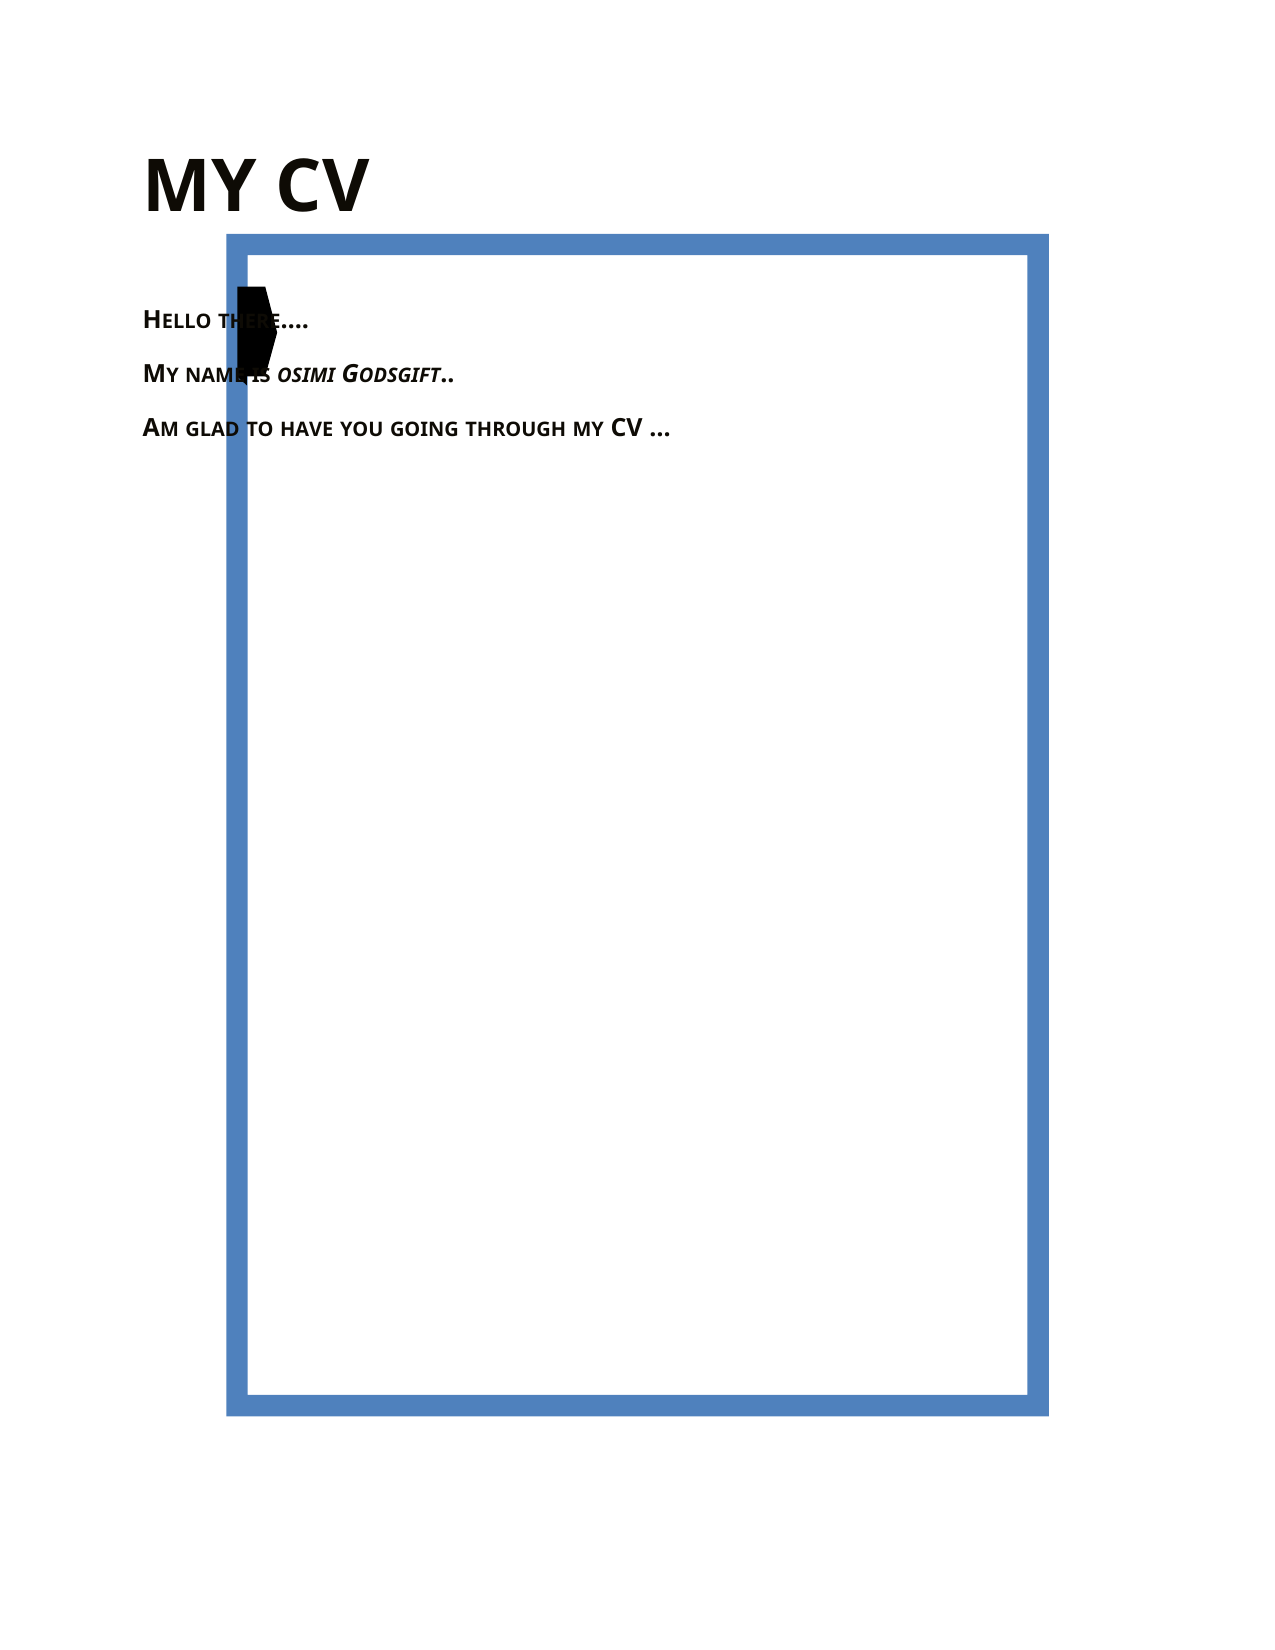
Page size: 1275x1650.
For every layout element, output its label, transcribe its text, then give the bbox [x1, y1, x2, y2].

text Hello there…. [142, 306, 1132, 334]
text Am glad to have you going through my CV … [142, 415, 1132, 442]
text My name is osimi Godsgift.. [142, 361, 1132, 388]
text MY CV [142, 147, 1132, 227]
